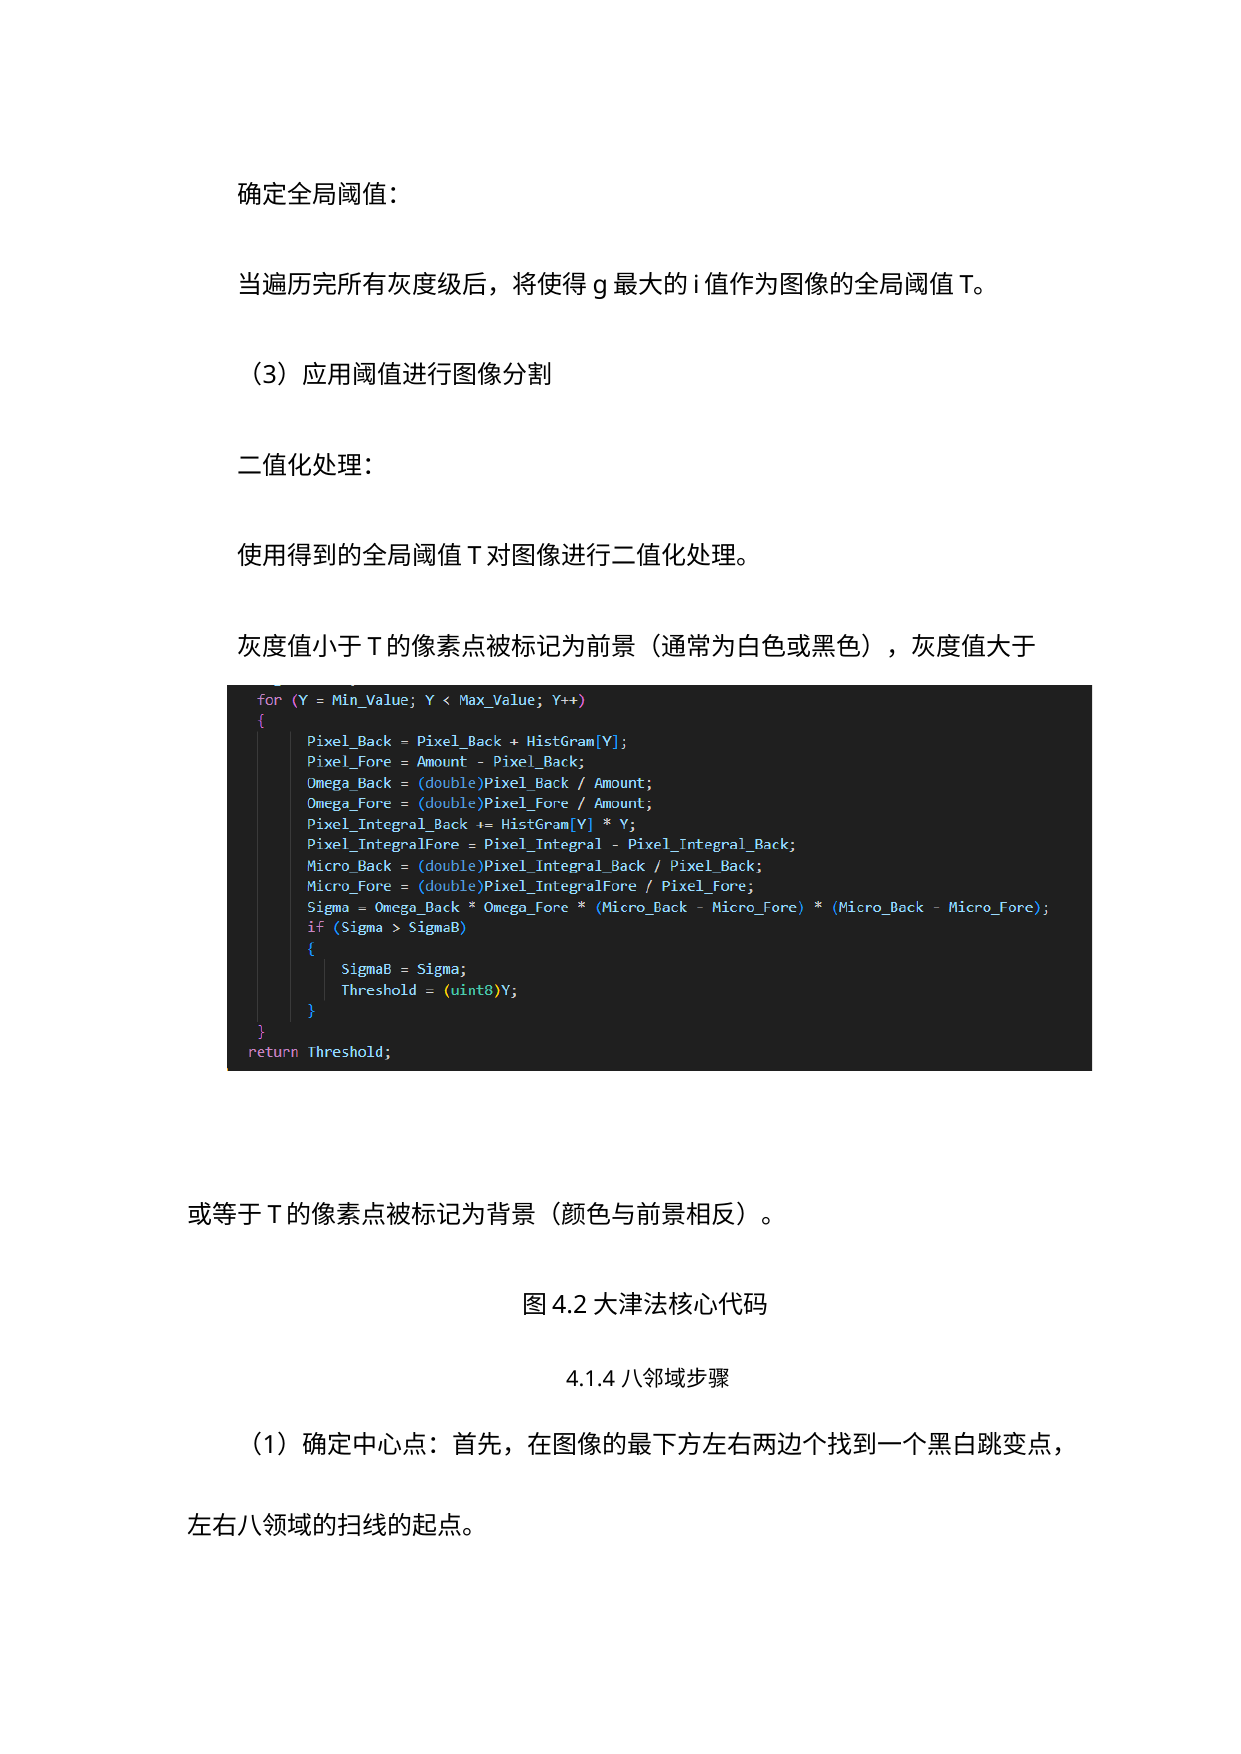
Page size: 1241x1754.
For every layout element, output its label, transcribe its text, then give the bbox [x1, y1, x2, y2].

text 确定全局阈值： [187, 160, 1053, 225]
subtitle 4.1.4 八邻域步骤 [187, 1361, 1053, 1393]
text （3）应用阈值进行图像分割 [187, 341, 1053, 406]
text 二值化处理： [187, 431, 1053, 496]
text （1）确定中心点：首先，在图像的最下方左右两边个找到一个黑白跳变点，左右八领域的扫线的起点。 [187, 1410, 1053, 1556]
text 图4.2 大津法核心代码 [188, 1271, 1053, 1336]
text 当遍历完所有灰度级后，将使得g最大的i值作为图像的全局阈值T。 [187, 250, 1053, 315]
text 使用得到的全局阈值T对图像进行二值化处理。 [187, 521, 1053, 586]
picture [227, 685, 1093, 1071]
